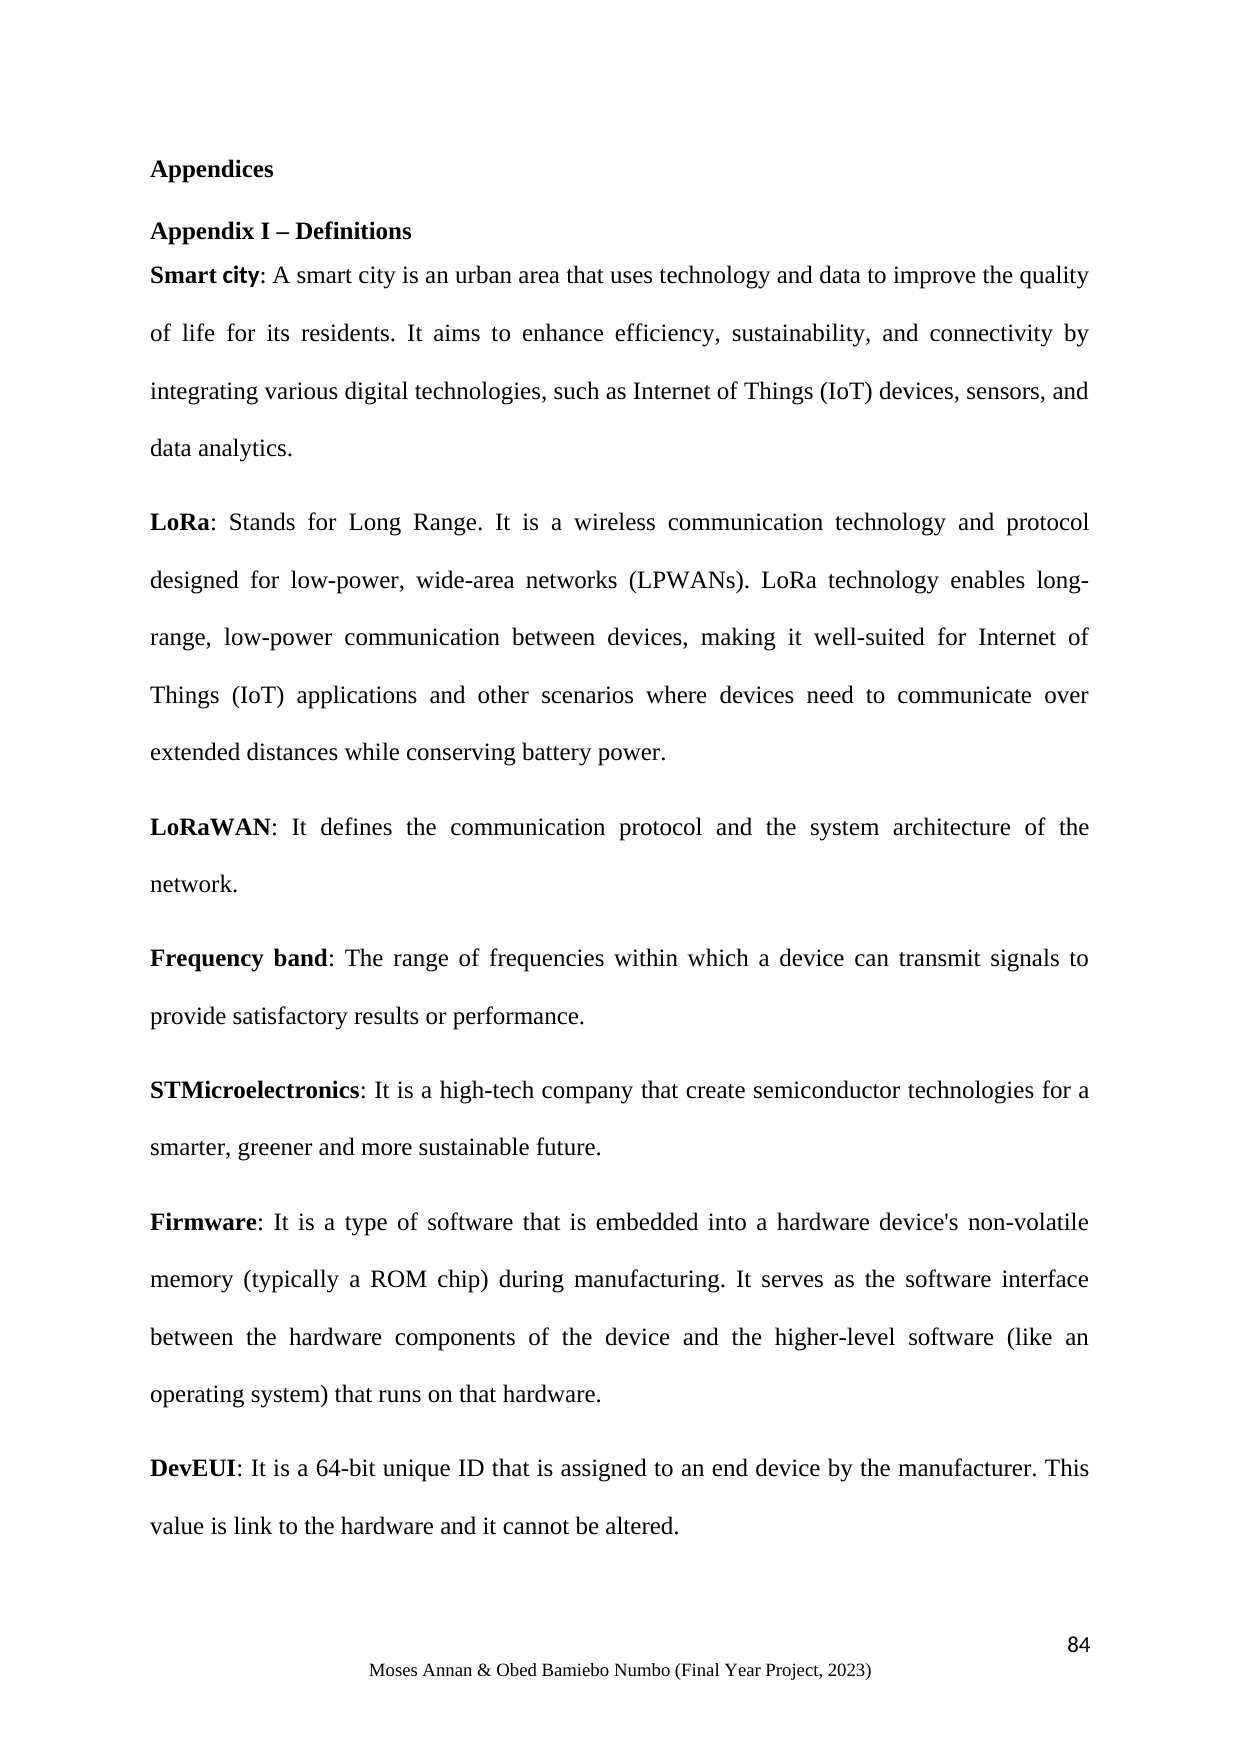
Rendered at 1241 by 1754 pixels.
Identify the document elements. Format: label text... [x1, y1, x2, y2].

text Frequency band: The range of frequencies within which a device can transmit signals to provide satisfactory results or performance. [150, 943, 1090, 1029]
text LoRa: Stands for Long Range. It is a wireless communication technology and protocol designed for low-power, wide-area networks (LPWANs). LoRa technology enables long-range, low-power communication between devices, making it well-suited for Internet of Things (IoT) applications and other scenarios where devices need to communicate over extended distances while conserving battery power. [150, 507, 1090, 766]
text Firmware: It is a type of software that is embedded into a hardware device's non-volatile memory (typically a ROM chip) during manufacturing. It serves as the software interface between the hardware components of the device and the higher-level software (like an operating system) that runs on that hardware. [150, 1207, 1090, 1408]
text STMicroelectronics: It is a high-tech company that create semiconductor technologies for a smarter, greener and more sustainable future. [150, 1075, 1090, 1161]
subtitle Appendix I – Definitions [150, 216, 1090, 244]
text Smart city: A smart city is an urban area that uses technology and data to improve the quality of life for its residents. It aims to enhance efficiency, sustainability, and connectivity by integrating various digital technologies, such as Internet of Things (IoT) devices, sensors, and data analytics. [150, 259, 1090, 462]
text LoRaWAN: It defines the communication protocol and the system architecture of the network. [150, 812, 1090, 898]
subtitle Appendices [150, 154, 1090, 183]
text DevEUI: It is a 64-bit unique ID that is assigned to an end device by the manufacturer. This value is link to the hardware and it cannot be altered. [150, 1453, 1090, 1539]
